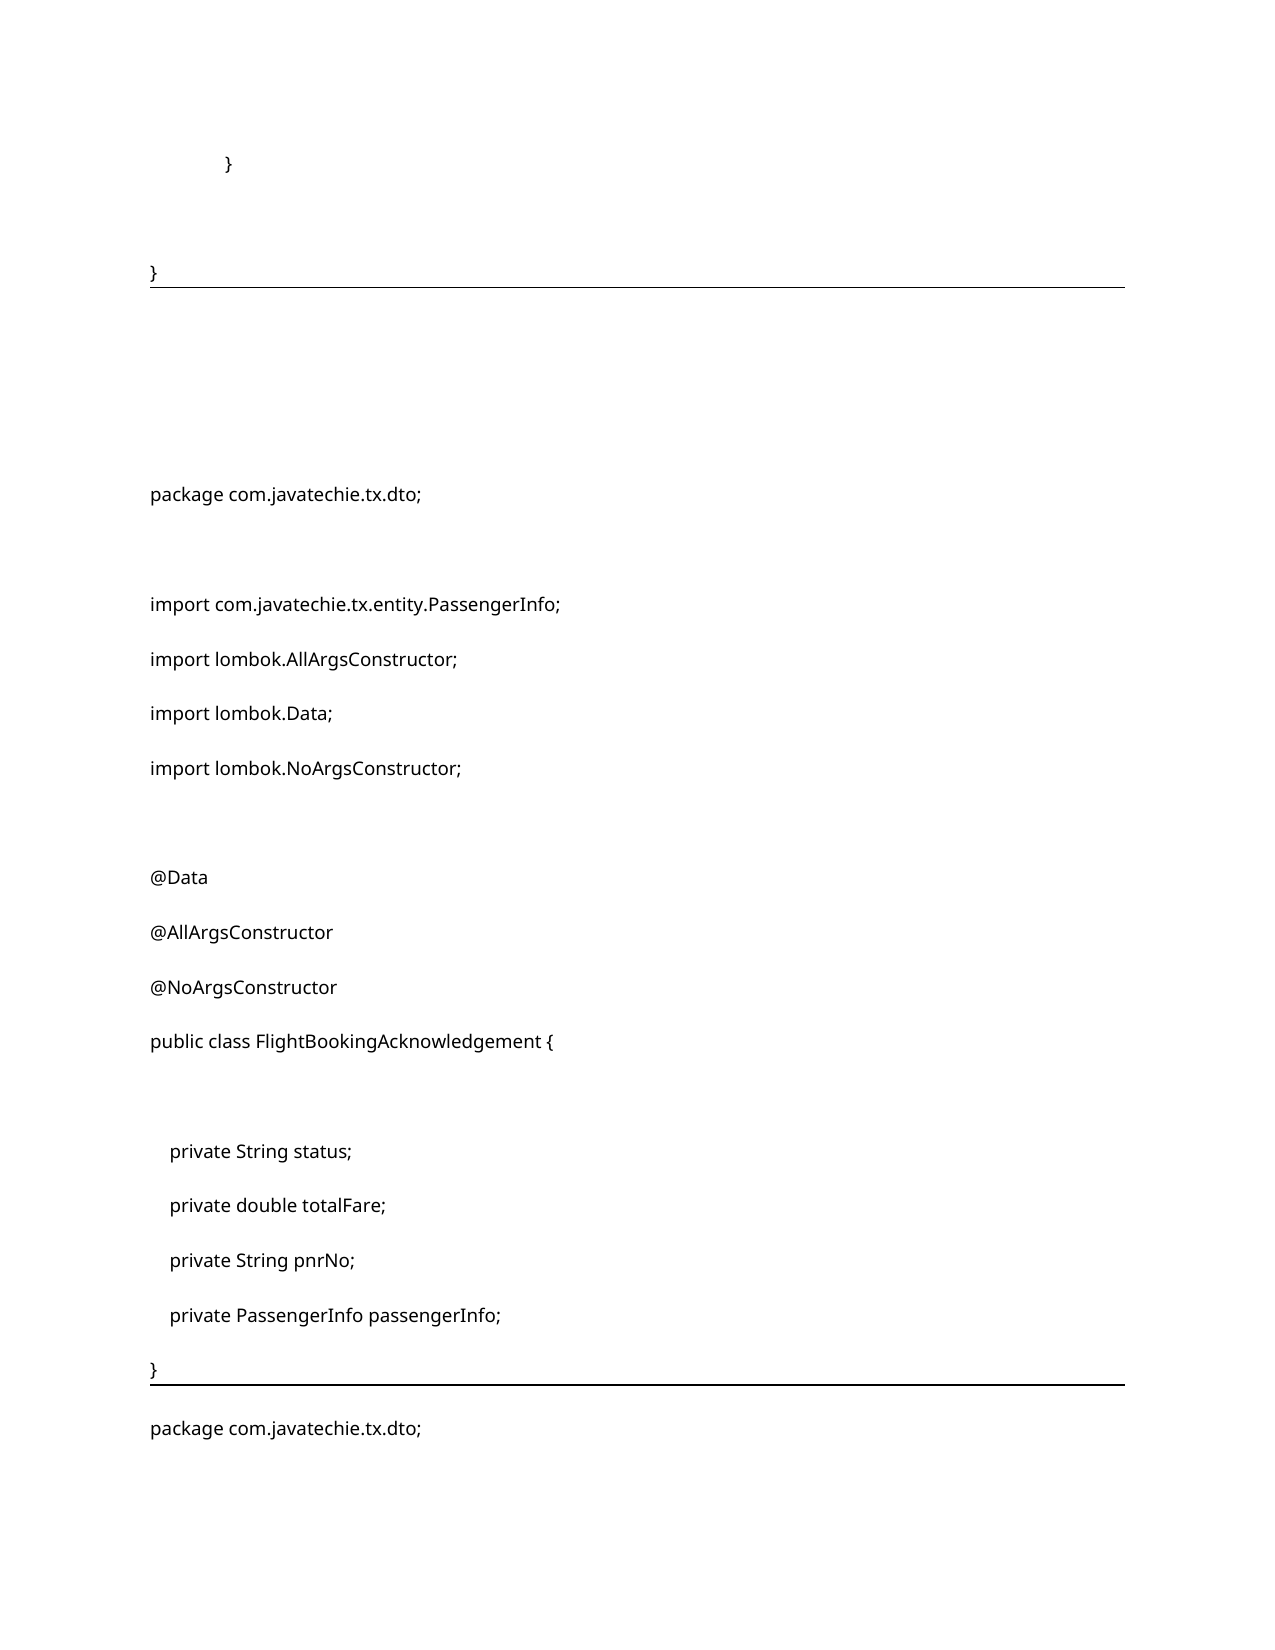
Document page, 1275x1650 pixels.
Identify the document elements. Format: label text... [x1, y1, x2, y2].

text @NoArgsConstructor [150, 974, 1125, 999]
text private double totalFare; [150, 1193, 1125, 1218]
text private PassengerInfo passengerInfo; [150, 1302, 1125, 1328]
text import lombok.NoArgsConstructor; [150, 755, 1125, 781]
text import lombok.Data; [150, 701, 1125, 726]
text public class FlightBookingAcknowledgement { [150, 1029, 1125, 1054]
text private String pnrNo; [150, 1247, 1125, 1273]
text @Data [150, 864, 1125, 890]
text package com.javatechie.tx.dto; [150, 1415, 1125, 1441]
text import com.javatechie.tx.entity.PassengerInfo; [150, 591, 1125, 617]
text @AllArgsConstructor [150, 919, 1125, 945]
text } [150, 150, 1125, 176]
text } [150, 259, 1125, 287]
text import lombok.AllArgsConstructor; [150, 646, 1125, 671]
text package com.javatechie.tx.dto; [150, 482, 1125, 507]
text } [150, 1357, 1125, 1384]
text private String status; [150, 1138, 1125, 1163]
